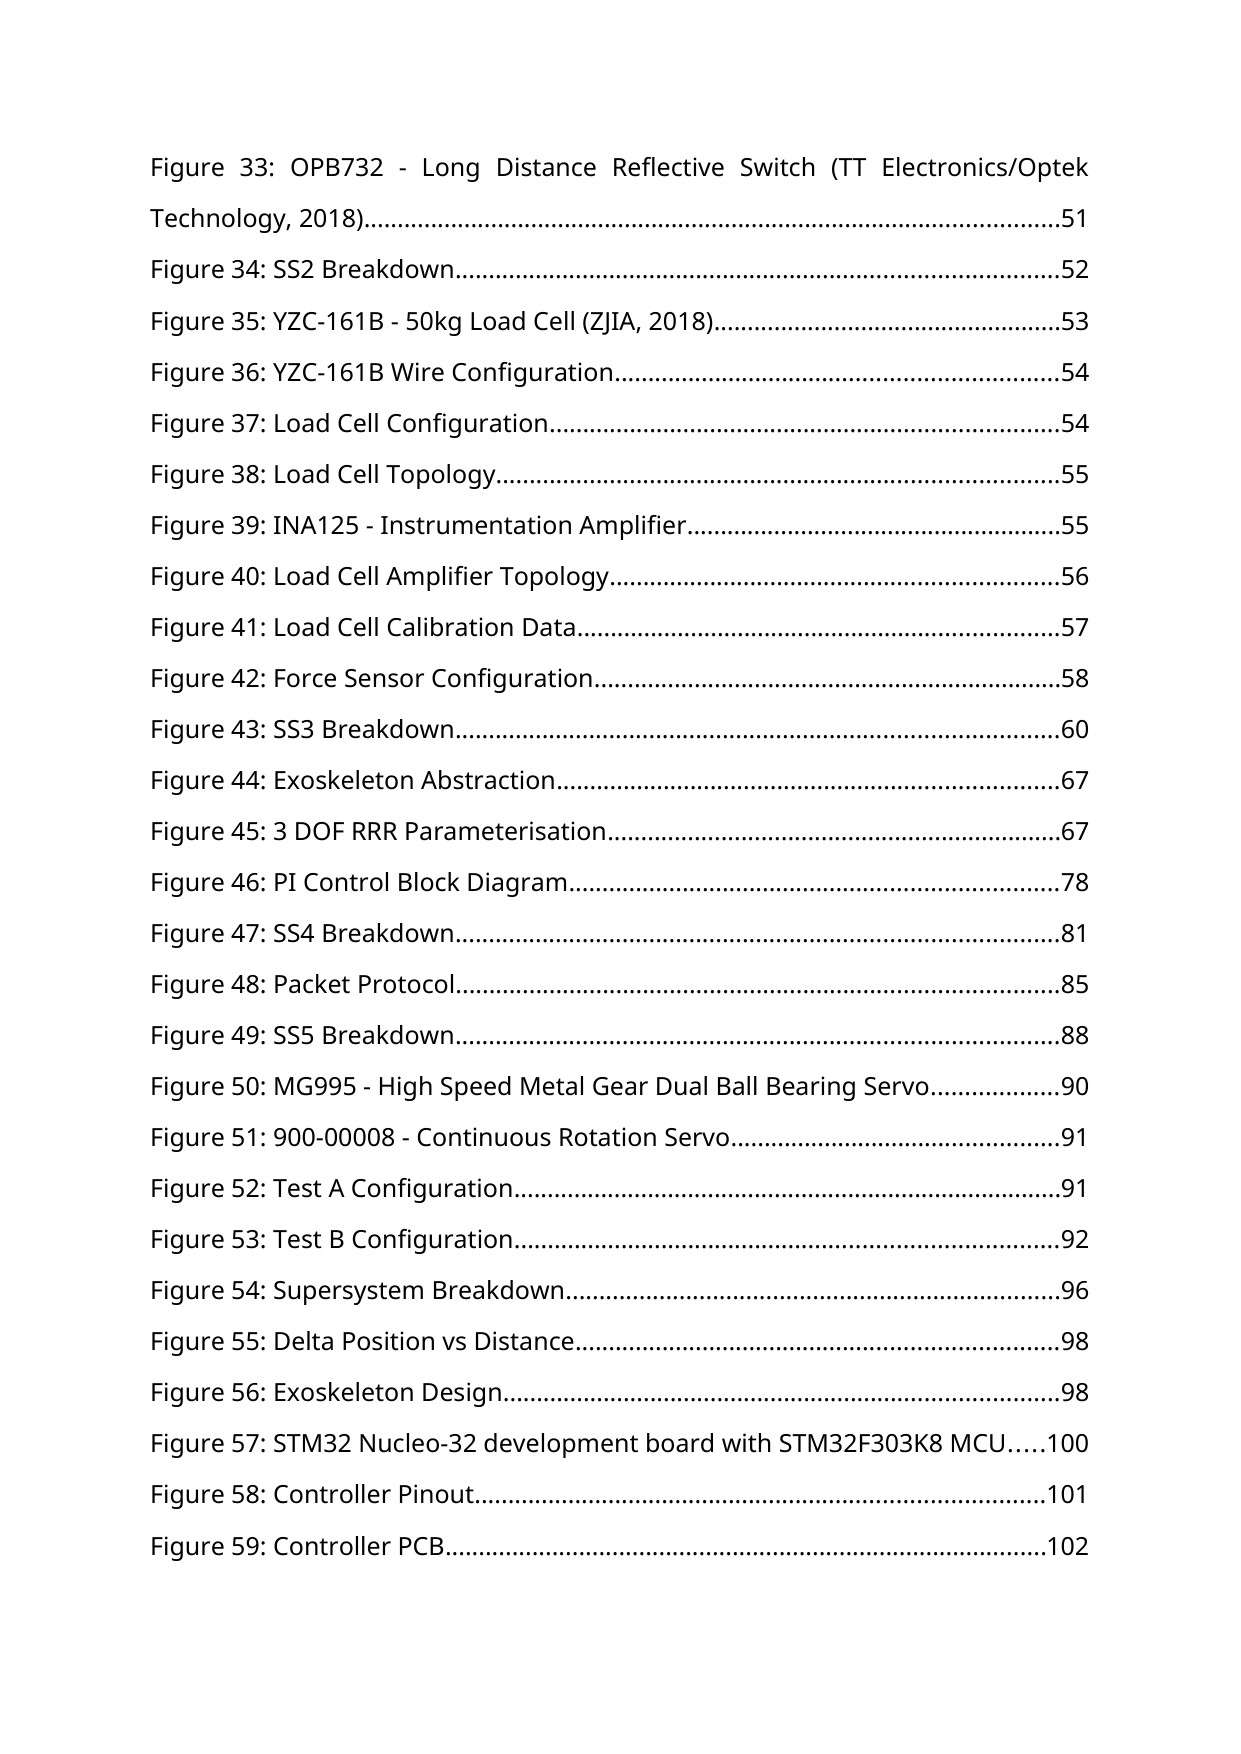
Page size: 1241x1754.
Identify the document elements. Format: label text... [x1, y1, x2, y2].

text Figure 54: Supersystem Breakdown 96 [150, 1273, 1090, 1307]
text Figure 51: 900-00008 - Continuous Rotation Servo 91 [150, 1120, 1090, 1154]
text Figure 47: SS4 Breakdown 81 [150, 916, 1090, 950]
text Figure 36: YZC-161B Wire Configuration 54 [150, 354, 1090, 388]
text Figure 53: Test B Configuration 92 [150, 1222, 1090, 1256]
text Figure 58: Controller Pinout 101 [150, 1477, 1090, 1511]
text Figure 40: Load Cell Amplifier Topology 56 [150, 558, 1090, 592]
text Figure 45: 3 DOF RRR Parameterisation 67 [150, 813, 1090, 848]
text Figure 55: Delta Position vs Distance 98 [150, 1324, 1090, 1358]
text Figure 38: Load Cell Topology 55 [150, 456, 1090, 490]
text Figure 52: Test A Configuration 91 [150, 1171, 1090, 1205]
text Figure 34: SS2 Breakdown 52 [150, 252, 1090, 286]
text Figure 39: INA125 - Instrumentation Amplifier 55 [150, 507, 1090, 541]
text Figure 42: Force Sensor Configuration 58 [150, 660, 1090, 694]
text Figure 48: Packet Protocol 85 [150, 967, 1090, 1001]
text Figure 56: Exoskeleton Design 98 [150, 1375, 1090, 1409]
text Figure 33: OPB732 - Long Distance Reflective Switch (TT Electronics/Optek Technology, 2018) 51 [150, 150, 1090, 235]
text Figure 49: SS5 Breakdown 88 [150, 1018, 1090, 1052]
text Figure 43: SS3 Breakdown 60 [150, 711, 1090, 746]
text Figure 57: STM32 Nucleo-32 development board with STM32F303K8 MCU 100 [150, 1426, 1090, 1460]
text Figure 35: YZC-161B - 50kg Load Cell (ZJIA, 2018) 53 [150, 303, 1090, 337]
text Figure 41: Load Cell Calibration Data 57 [150, 609, 1090, 643]
text Figure 46: PI Control Block Diagram 78 [150, 864, 1090, 899]
text Figure 50: MG995 - High Speed Metal Gear Dual Ball Bearing Servo 90 [150, 1069, 1090, 1103]
text Figure 37: Load Cell Configuration 54 [150, 405, 1090, 439]
text Figure 59: Controller PCB 102 [150, 1528, 1090, 1562]
text Figure 44: Exoskeleton Abstraction 67 [150, 762, 1090, 797]
